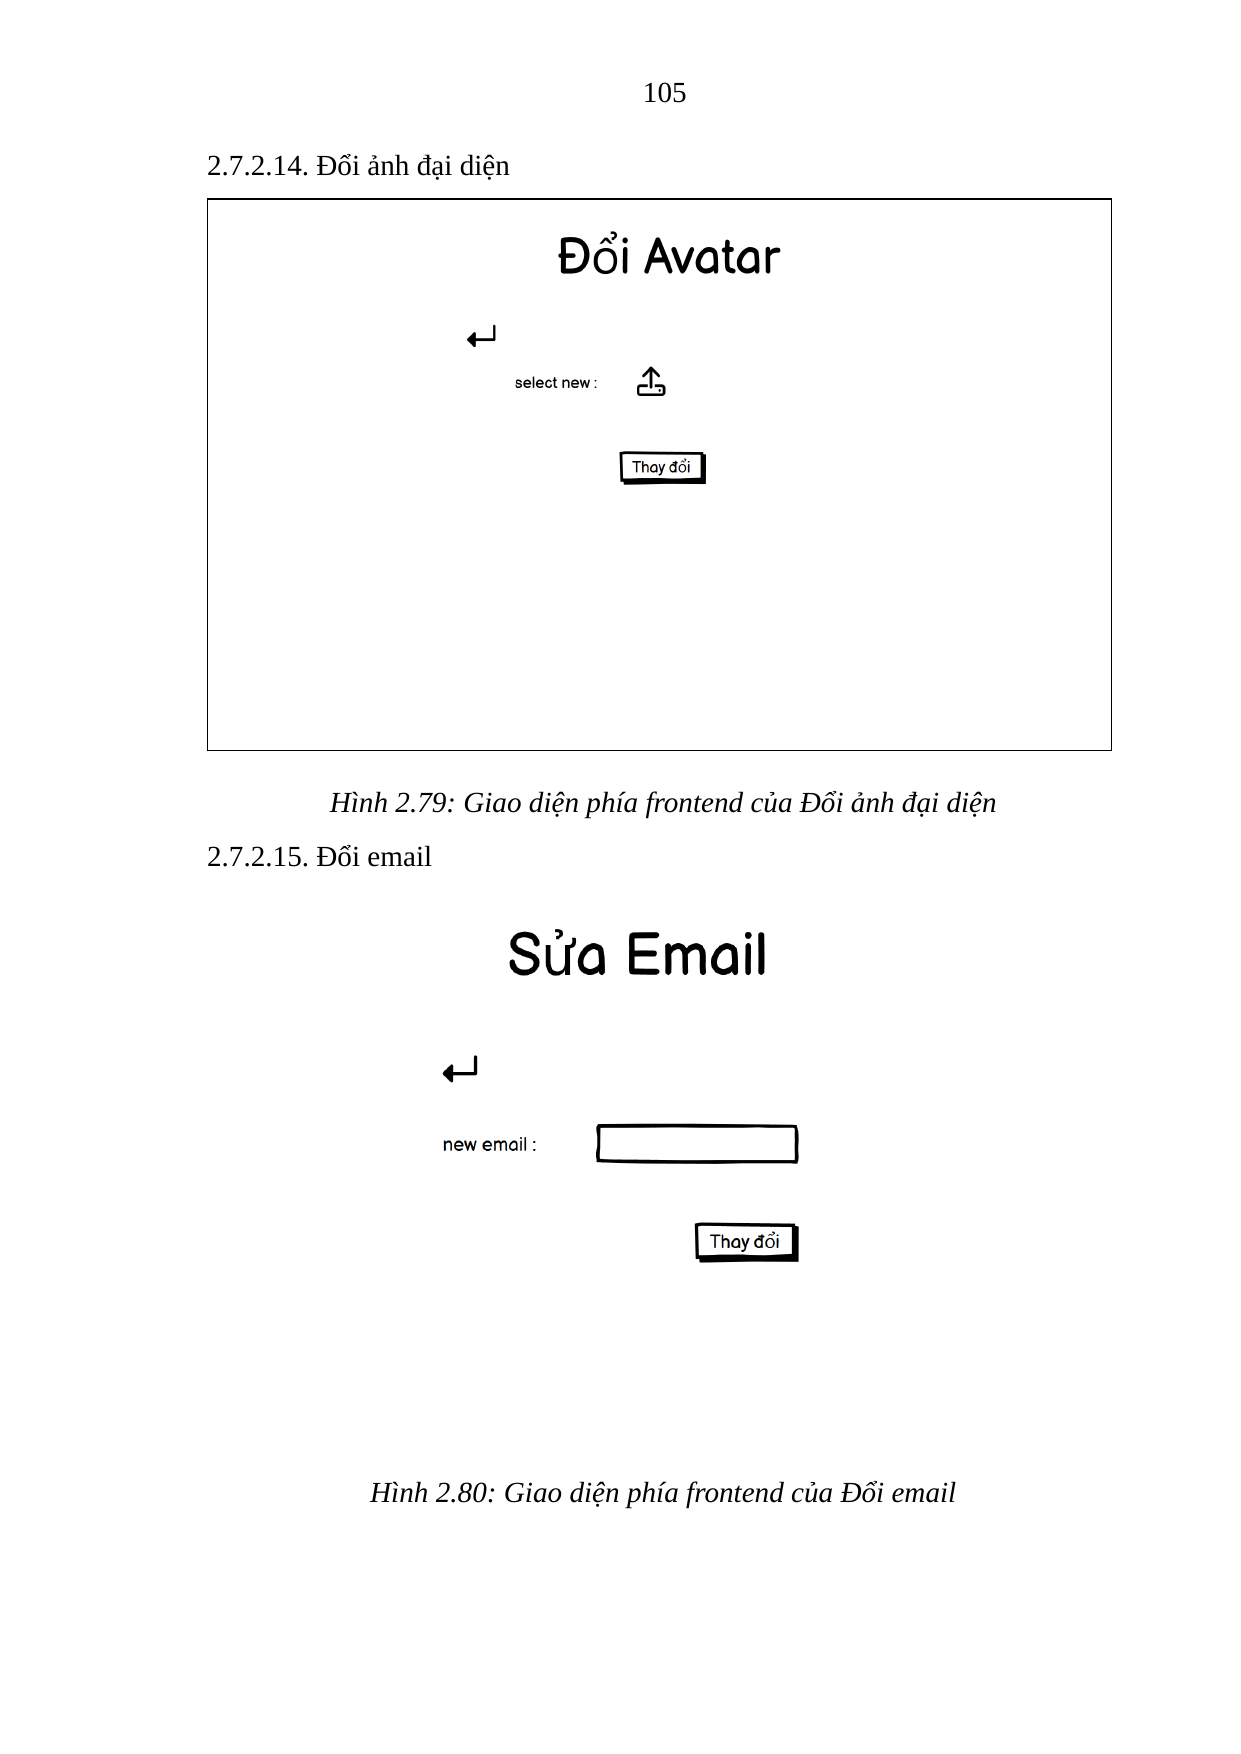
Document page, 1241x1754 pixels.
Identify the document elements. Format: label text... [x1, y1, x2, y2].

subtitle 2.7.2.15. Đổi email [207, 839, 1122, 873]
picture [208, 200, 1111, 750]
text Hình 2.79: Giao diện phía frontend của Đổi ảnh đại diện [207, 785, 1122, 818]
text Hình 2.80: Giao diện phía frontend của Đổi email [207, 1476, 1122, 1509]
subtitle 2.7.2.14. Đổi ảnh đại diện [207, 148, 1122, 181]
picture [206, 889, 1115, 1443]
